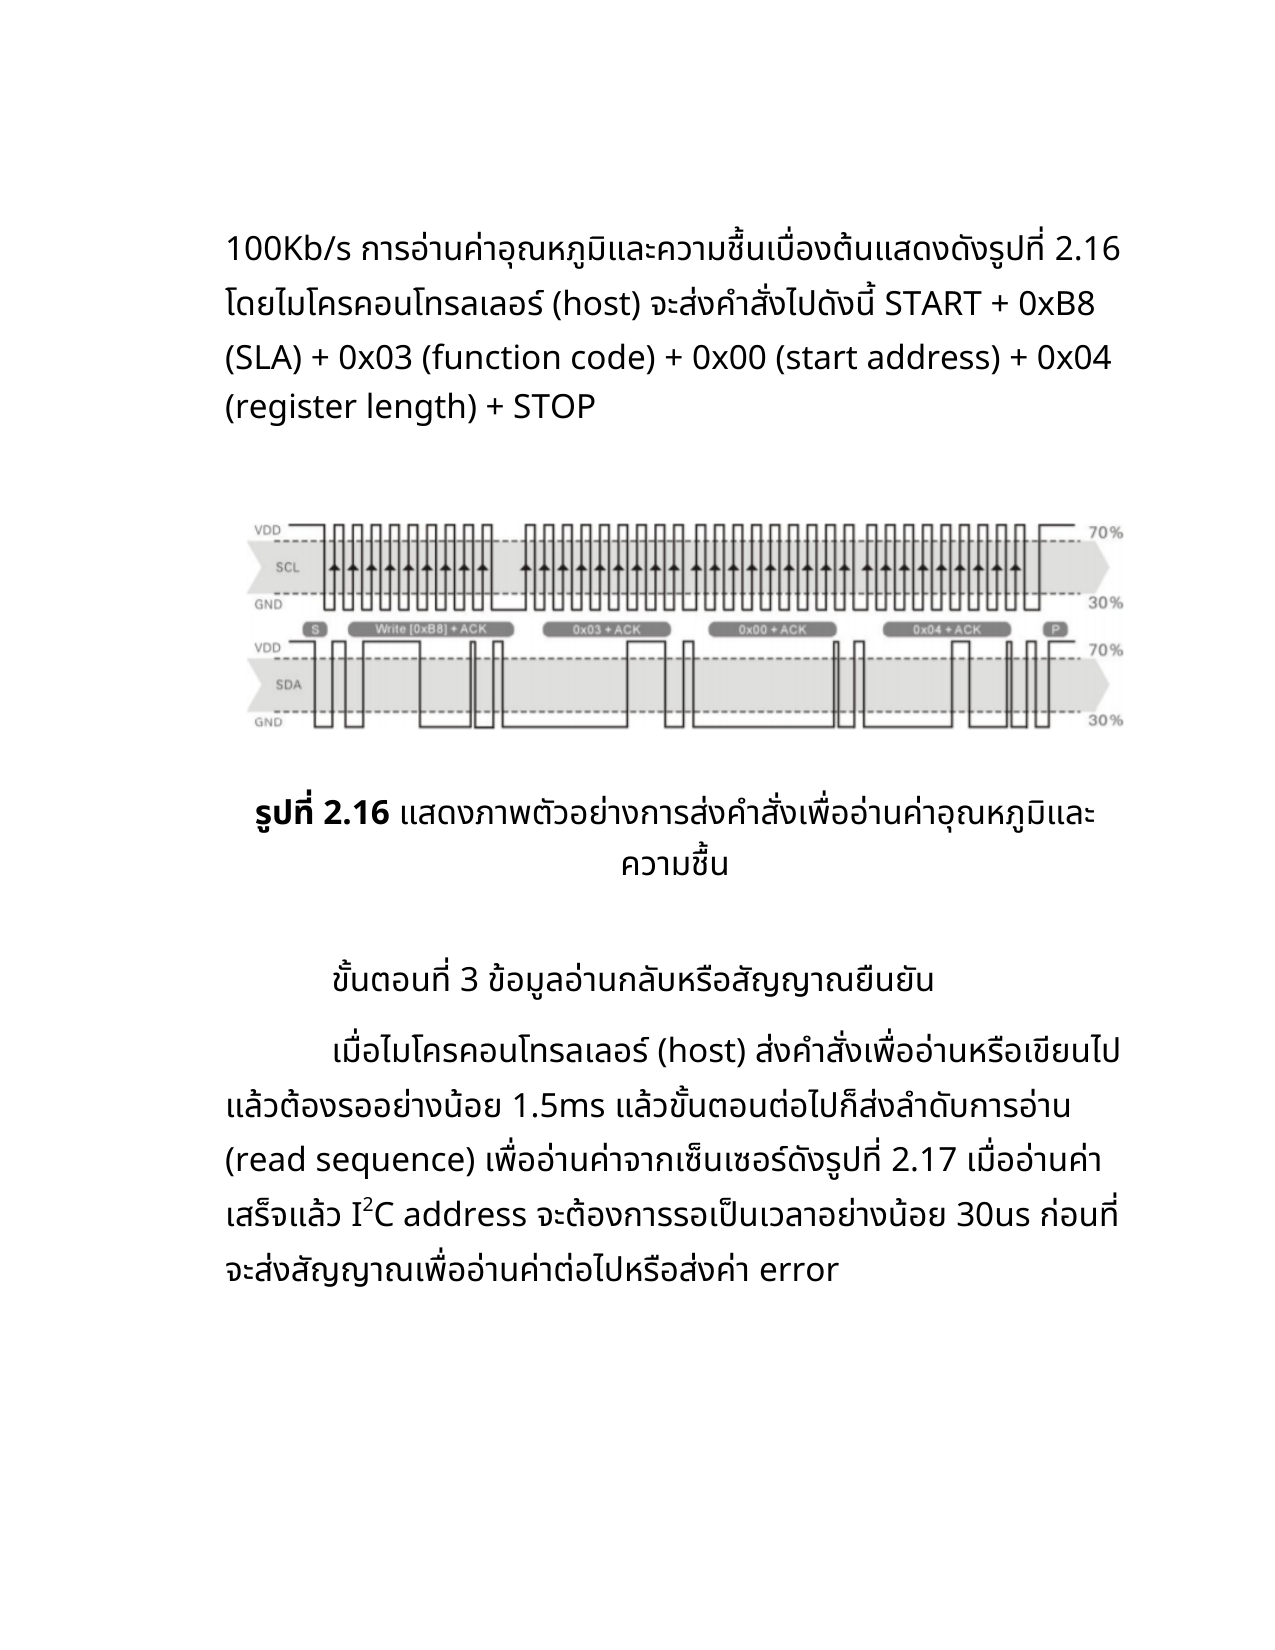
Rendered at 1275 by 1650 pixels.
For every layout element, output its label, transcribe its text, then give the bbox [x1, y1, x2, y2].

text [225, 225, 1125, 428]
table_header รูปที่ 2.16 แสดงภาพตัวอย่างการส่งคำสั่งเพื่ออ่านค่าอุณหภูมิและความชื้น [225, 514, 1125, 890]
picture [236, 513, 1125, 744]
text เมื่อไมโครคอนโทรลเลอร์ (host) ส่งคำสั่งเพื่ออ่านหรือเขียนไปแล้วต้องรออย่างน้อย 1.5ms แล้วขั้นตอนต่อไปก็ส่งลำดับการอ่าน (read sequence) เพื่ออ่านค่าจากเซ็นเซอร์ดังรูปที่ 2.17 เมื่ออ่านค่าเสร็จแล้ว I2C address จะต้องการรอเป็นเวลาอย่างน้อย 30us ก่อนที่จะส่งสัญญาณเพื่ออ่านค่าต่อไปหรือส่งค่า error [225, 1027, 1125, 1296]
text ขั้นตอนที่ 3 ข้อมูลอ่านกลับหรือสัญญาณยืนยัน [225, 956, 1125, 1006]
